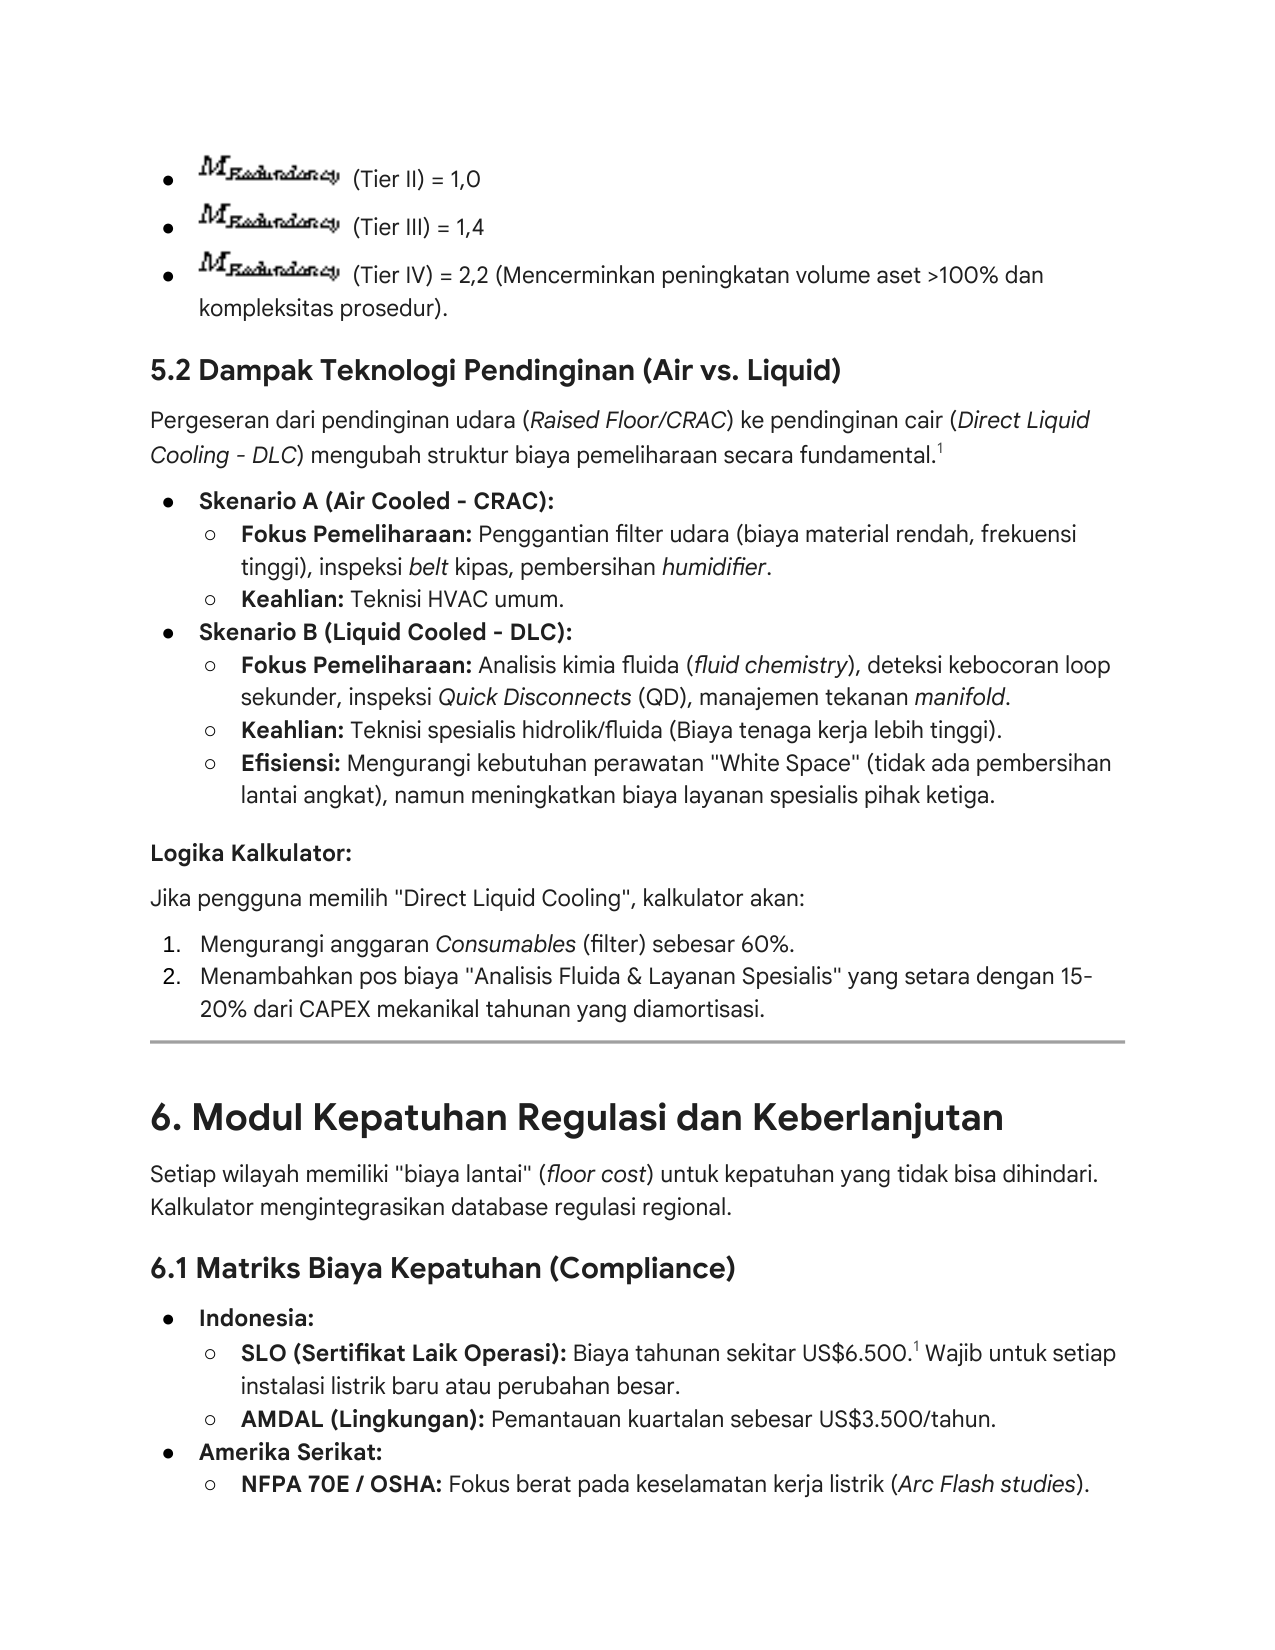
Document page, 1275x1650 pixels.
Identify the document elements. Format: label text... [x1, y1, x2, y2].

list Keahlian: Teknisi HVAC umum. [203, 585, 1125, 614]
list Mengurangi anggaran Consumables (filter) sebesar 60%. [162, 930, 1125, 958]
list (Tier II) = 1,0 [161, 150, 1125, 194]
list Indonesia: [161, 1304, 1125, 1333]
list Fokus Pemeliharaan: Penggantian filter udara (biaya material rendah, frekuensi tinggi), inspeksi belt kipas, pembersihan humidifier. [203, 520, 1125, 581]
list AMDAL (Lingkungan): Pemantauan kuartalan sebesar US$3.500/tahun. [203, 1405, 1125, 1434]
list (Tier IV) = 2,2 (Mencerminkan peningkatan volume aset >100% dan kompleksitas prosedur). [161, 246, 1125, 323]
text Setiap wilayah memiliki "biaya lantai" (floor cost) untuk kepatuhan yang tidak bisa dihindari. Kalkulator mengintegrasikan database regulasi regional. [150, 1160, 1125, 1221]
picture [198, 246, 347, 284]
picture [198, 150, 347, 188]
subtitle 5.2 Dampak Teknologi Pendinginan (Air vs. Liquid) [150, 352, 1125, 388]
list (Tier III) = 1,4 [161, 198, 1125, 242]
subtitle 6. Modul Kepatuhan Regulasi dan Keberlanjutan [150, 1044, 1125, 1141]
list Efisiensi: Mengurangi kebutuhan perawatan "White Space" (tidak ada pembersihan lantai angkat), namun meningkatkan biaya layanan spesialis pihak ketiga. [203, 749, 1125, 810]
list Keahlian: Teknisi spesialis hidrolik/fluida (Biaya tenaga kerja lebih tinggi). [203, 716, 1125, 745]
list Skenario A (Air Cooled - CRAC): [161, 487, 1125, 516]
subtitle 6.1 Matriks Biaya Kepatuhan (Compliance) [150, 1250, 1125, 1287]
picture [198, 198, 347, 236]
text Logika Kalkulator: [150, 839, 1125, 868]
list Amerika Serikat: [161, 1438, 1125, 1467]
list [203, 1471, 1125, 1499]
list Fokus Pemeliharaan: Analisis kimia fluida (fluid chemistry), deteksi kebocoran loop sekunder, inspeksi Quick Disconnects (QD), manajemen tekanan manifold. [203, 651, 1125, 712]
list Skenario B (Liquid Cooled - DLC): [161, 618, 1125, 647]
list SLO (Sertifikat Laik Operasi): Biaya tahunan sekitar US$6.500.1 Wajib untuk setiap instalasi listrik baru atau perubahan besar. [203, 1337, 1125, 1401]
text Pergeseran dari pendinginan udara (Raised Floor/CRAC) ke pendinginan cair (Direct Liquid Cooling - DLC) mengubah struktur biaya pemeliharaan secara fundamental.1 [150, 406, 1125, 470]
list Menambahkan pos biaya "Analisis Fluida & Layanan Spesialis" yang setara dengan 15-20% dari CAPEX mekanikal tahunan yang diamortisasi. [162, 962, 1125, 1024]
text Jika pengguna memilih "Direct Liquid Cooling", kalkulator akan: [150, 884, 1125, 913]
